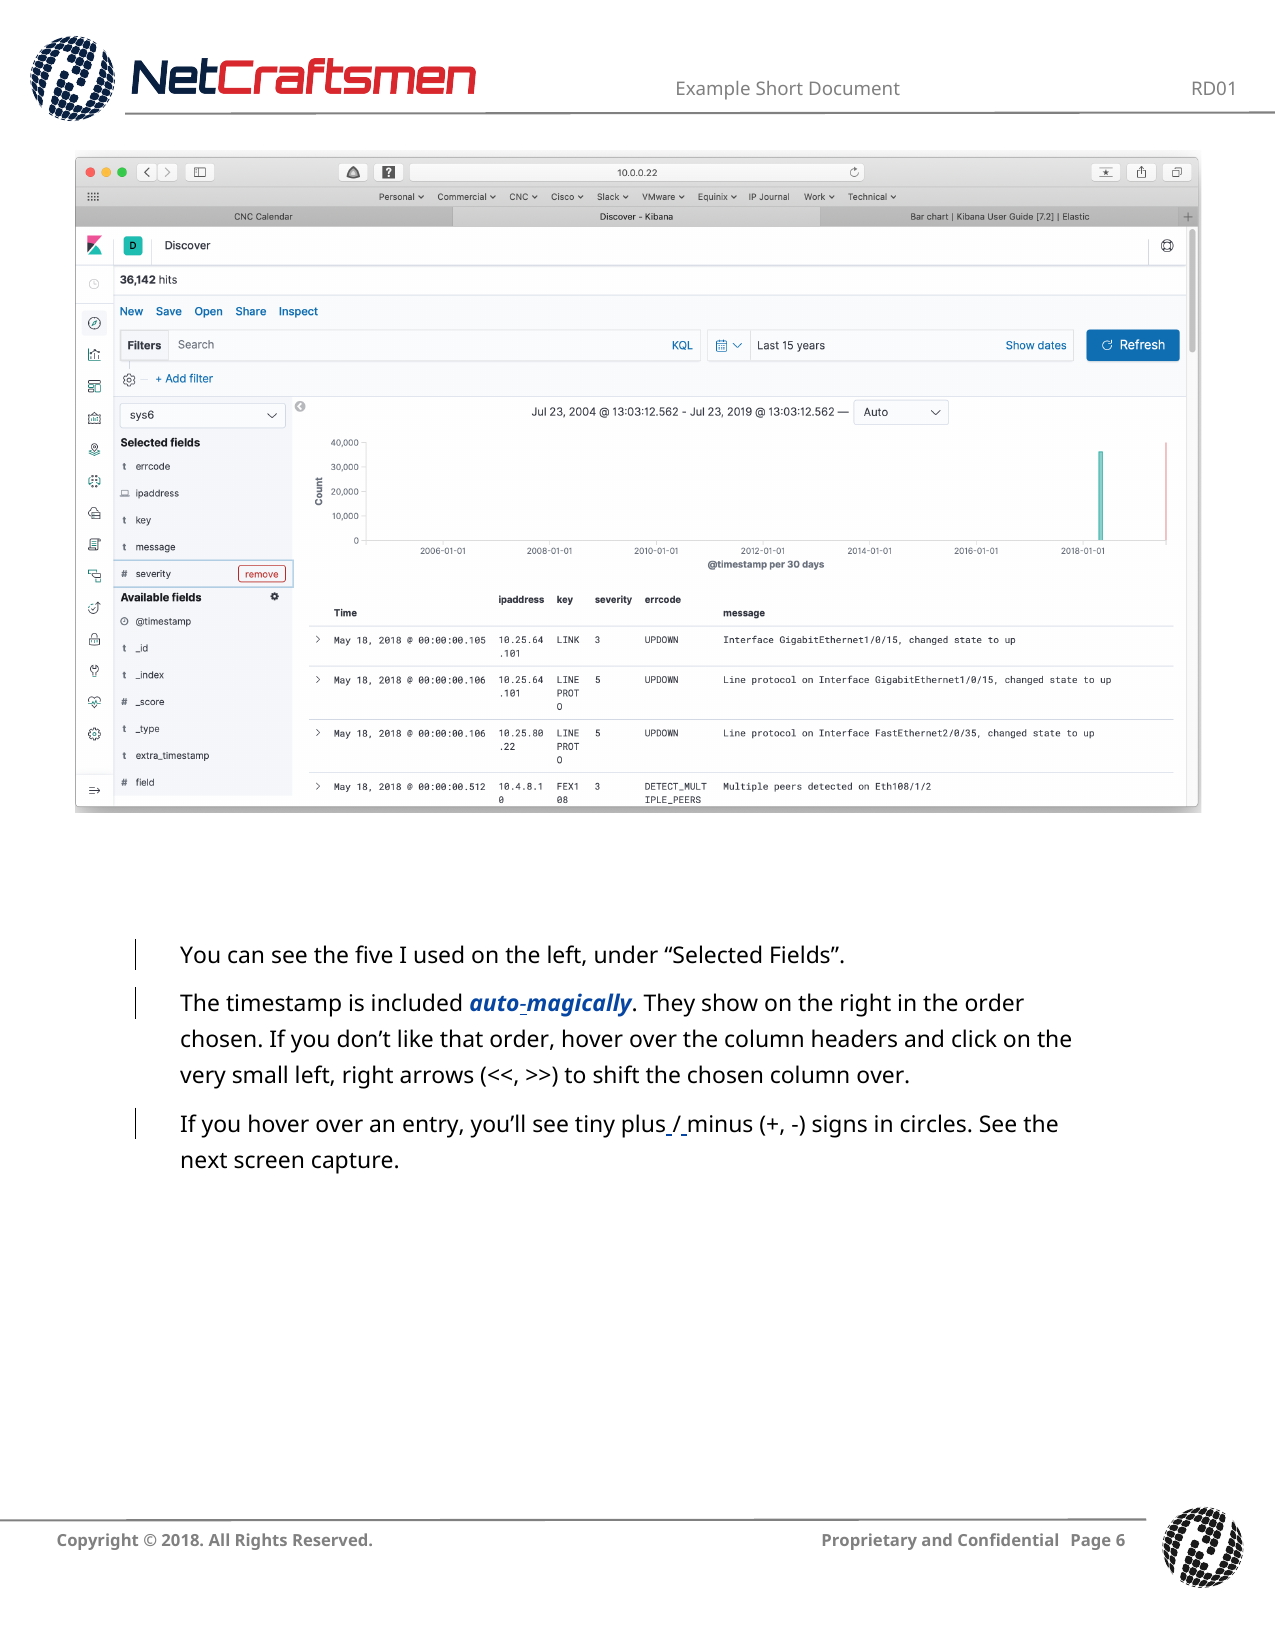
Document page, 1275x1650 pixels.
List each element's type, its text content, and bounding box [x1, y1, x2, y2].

picture [23, 24, 481, 133]
text If you hover over an entry, you’ll see tiny plus/minus (+, -) signs in circles. See the next screen capture. [180, 1108, 1095, 1175]
text You can see the five I used on the left, under “Selected Fields”. [180, 939, 1095, 970]
picture [75, 150, 1202, 813]
text The timestamp is included automagically. They show on the right in the order chosen. If you don’t like that order, hover over the column headers and click on the very small left, right arrows (<<, >>) to shift the chosen column over. [180, 987, 1095, 1091]
picture [1156, 1501, 1250, 1595]
